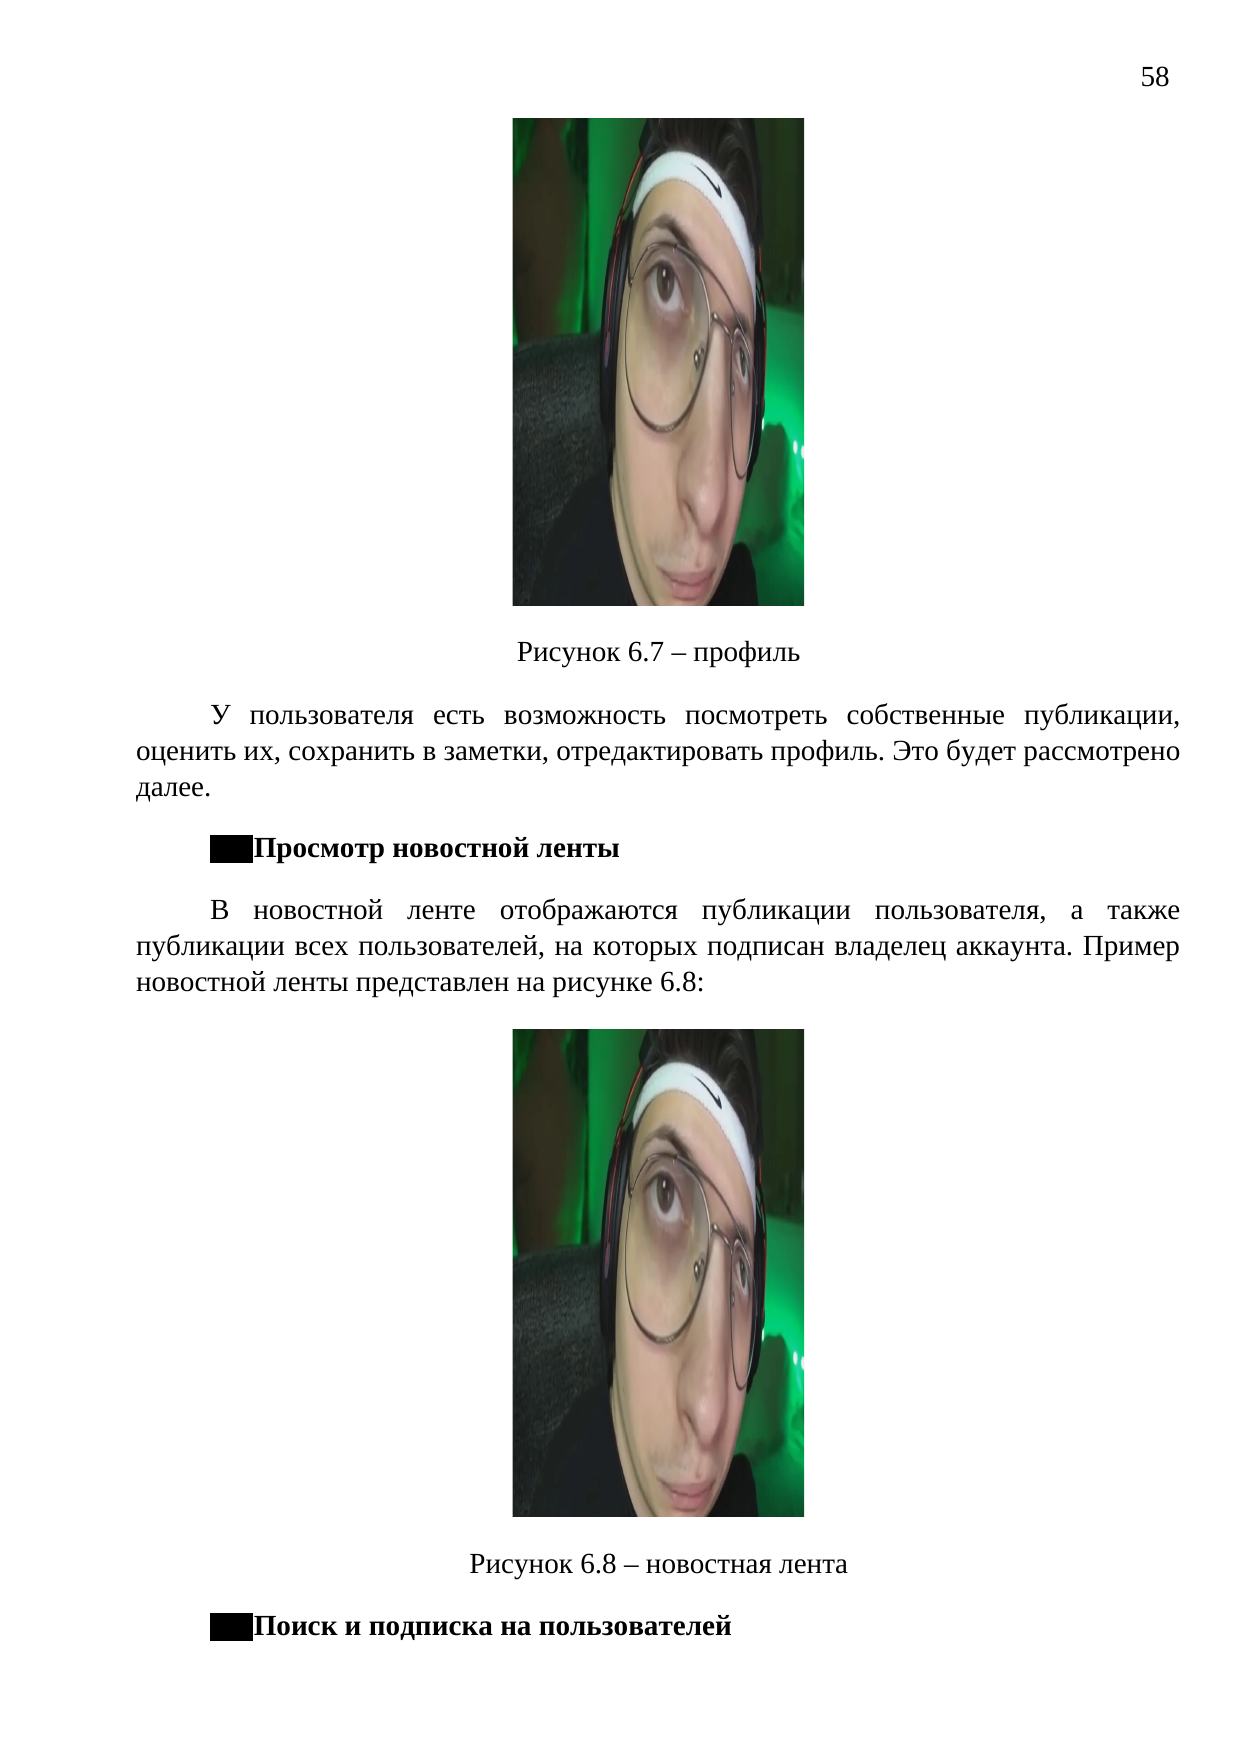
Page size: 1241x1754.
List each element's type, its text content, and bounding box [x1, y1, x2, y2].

text Просмотр новостной ленты [210, 831, 1181, 864]
picture [512, 118, 805, 606]
text Рисунок 6.8 – новостная лента [136, 1546, 1181, 1579]
text Рисунок 6.7 – профиль [136, 634, 1181, 668]
text У пользователя есть возможность посмотреть собственные публикации, оценить их, сохранить в заметки, отредактировать профиль. Это будет рассмотрено далее. [136, 697, 1181, 803]
picture [512, 1029, 805, 1517]
text В новостной ленте отображаются публикации пользователя, а также публикации всех пользователей, на которых подписан владелец аккаунта. Пример новостной ленты представлен на рисунке 6.8: [136, 892, 1181, 998]
text Поиск и подписка на пользователей [210, 1608, 1181, 1642]
